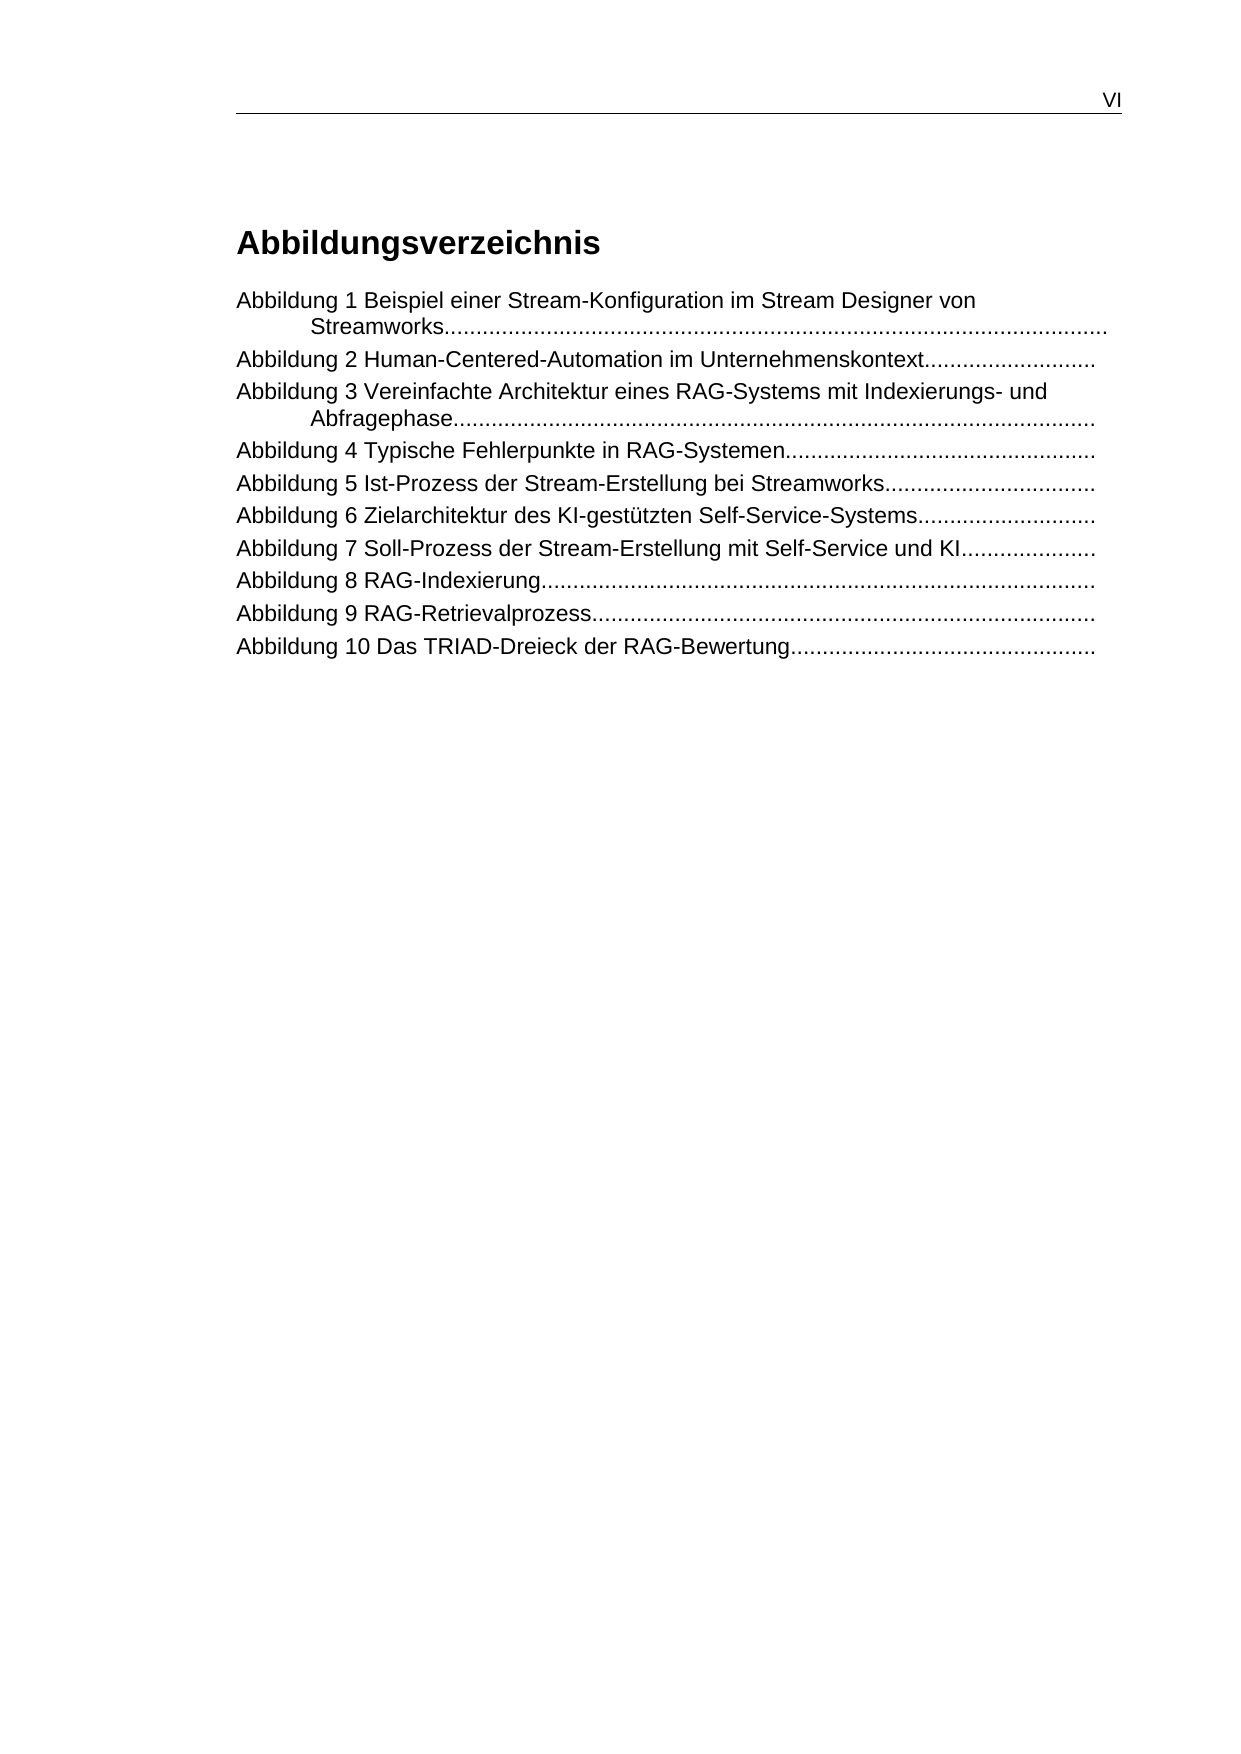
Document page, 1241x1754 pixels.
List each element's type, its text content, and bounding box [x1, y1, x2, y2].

text Abbildung 3 Vereinfachte Architektur eines RAG-Systems mit Indexierungs- und Abfragephase 21 [236, 378, 1078, 431]
text Abbildung 5 Ist-Prozess der Stream-Erstellung bei Streamworks 26 [236, 470, 1078, 496]
subtitle Abbildungsverzeichnis [236, 223, 1122, 261]
text Abbildung 6 Zielarchitektur des KI-gestützten Self-Service-Systems 32 [236, 502, 1078, 529]
text Abbildung 4 Typische Fehlerpunkte in RAG-Systemen 24 [236, 437, 1078, 463]
text Abbildung 1 Beispiel einer Stream-Konfiguration im Stream Designer von Streamworks 7 [236, 287, 1078, 339]
text Abbildung 10 Das TRIAD-Dreieck der RAG-Bewertung 56 [236, 633, 1078, 659]
text Abbildung 2 Human-Centered-Automation im Unternehmenskontext 13 [236, 346, 1078, 372]
text Abbildung 7 Soll-Prozess der Stream-Erstellung mit Self-Service und KI 35 [236, 535, 1078, 561]
text Abbildung 9 RAG-Retrievalprozess 36 [236, 600, 1078, 626]
text Abbildung 8 RAG-Indexierung 36 [236, 567, 1078, 594]
